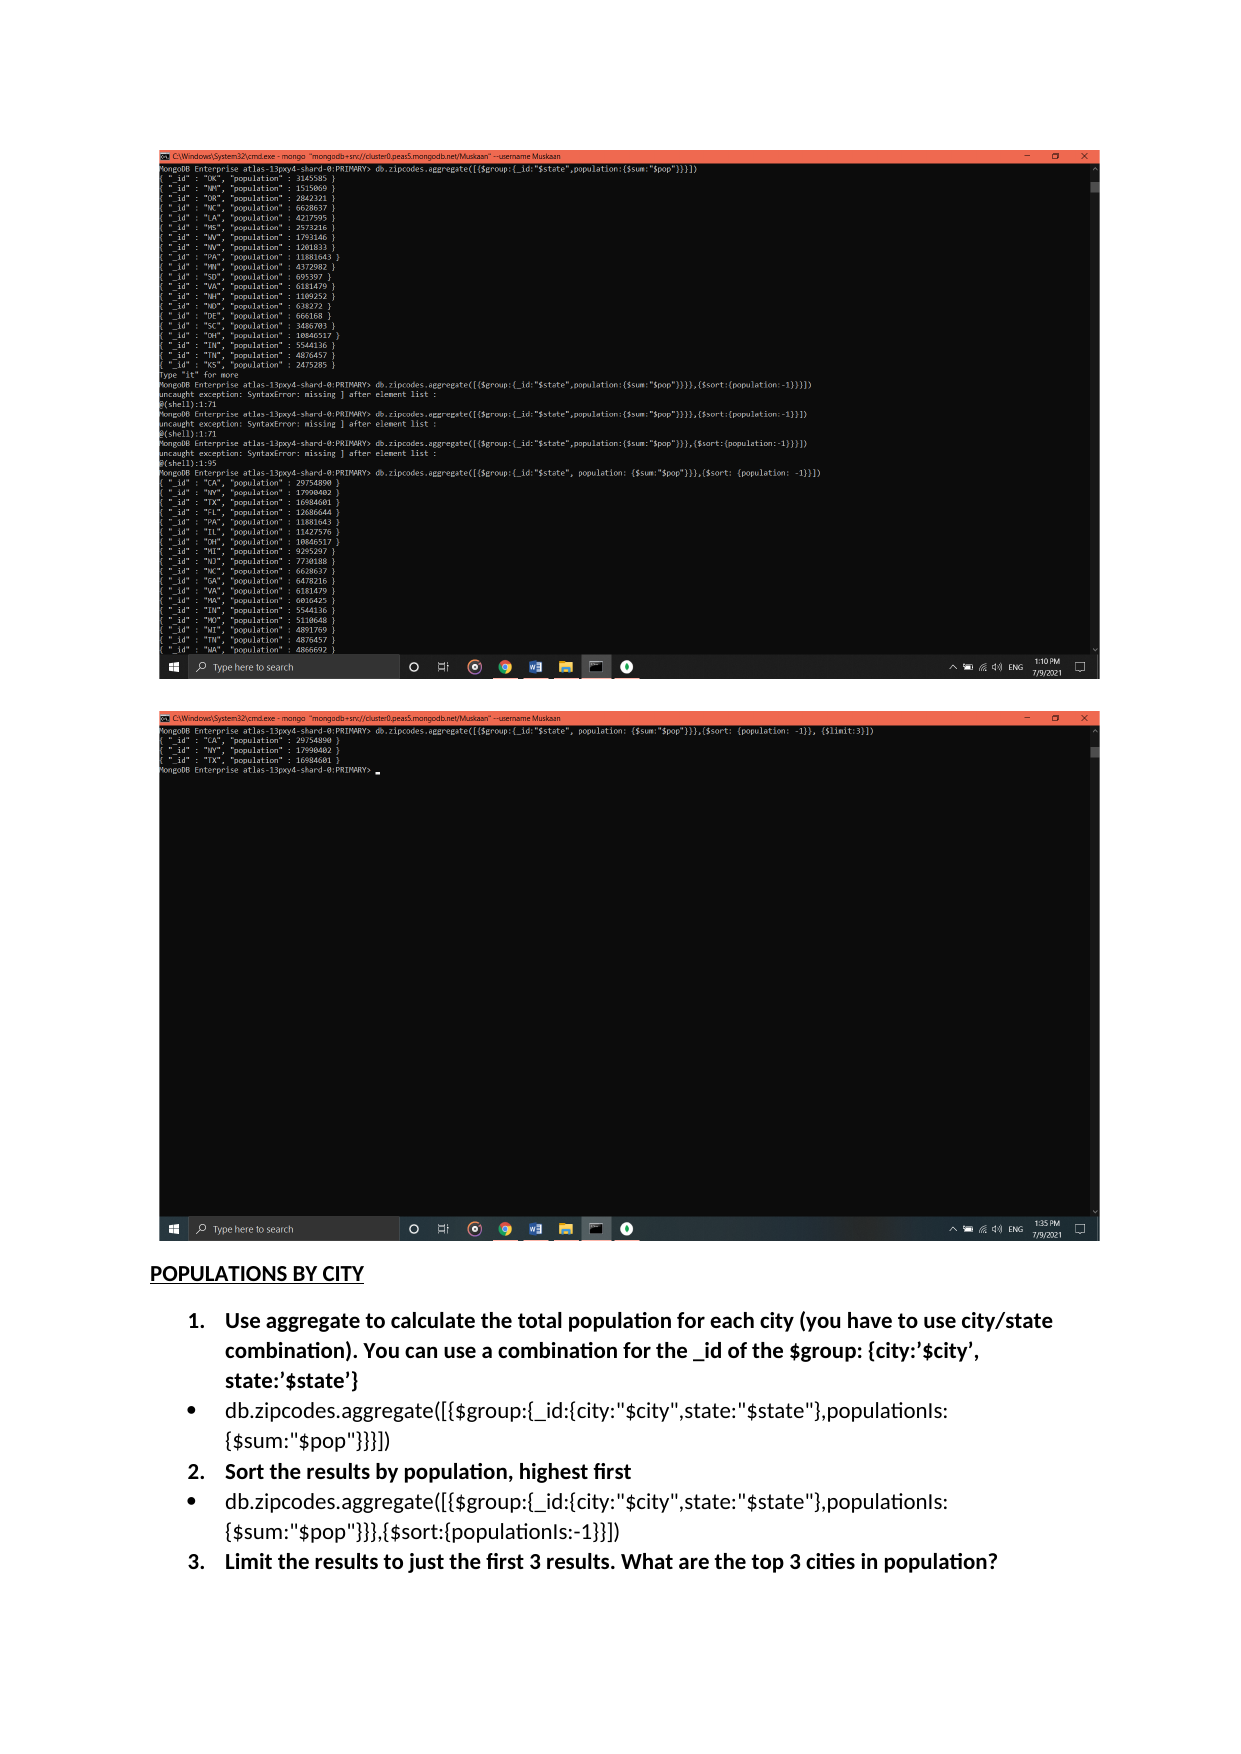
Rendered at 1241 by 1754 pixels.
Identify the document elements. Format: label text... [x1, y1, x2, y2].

list Limit the results to just the first 3 results. What are the top 3 cities in population? [187, 1547, 1090, 1576]
list Use aggregate to calculate the total population for each city (you have to use city/state combination). You can use a combination for the _id of the $group: {city:’$city’, state:’$state’} [187, 1306, 1090, 1394]
list db.zipcodes.aggregate([{$group:{_id:{city:"$city",state:"$state"},populationIs:{$sum:"$pop"}}}]) [187, 1396, 1090, 1455]
text POPULATIONS BY CITY [150, 1259, 1090, 1287]
list Sort the results by population, highest first [187, 1457, 1090, 1485]
picture [159, 150, 1100, 679]
list db.zipcodes.aggregate([{$group:{_id:{city:"$city",state:"$state"},populationIs:{$sum:"$pop"}}},{$sort:{populationIs:-1}}]) [187, 1487, 1090, 1545]
picture [159, 711, 1100, 1241]
